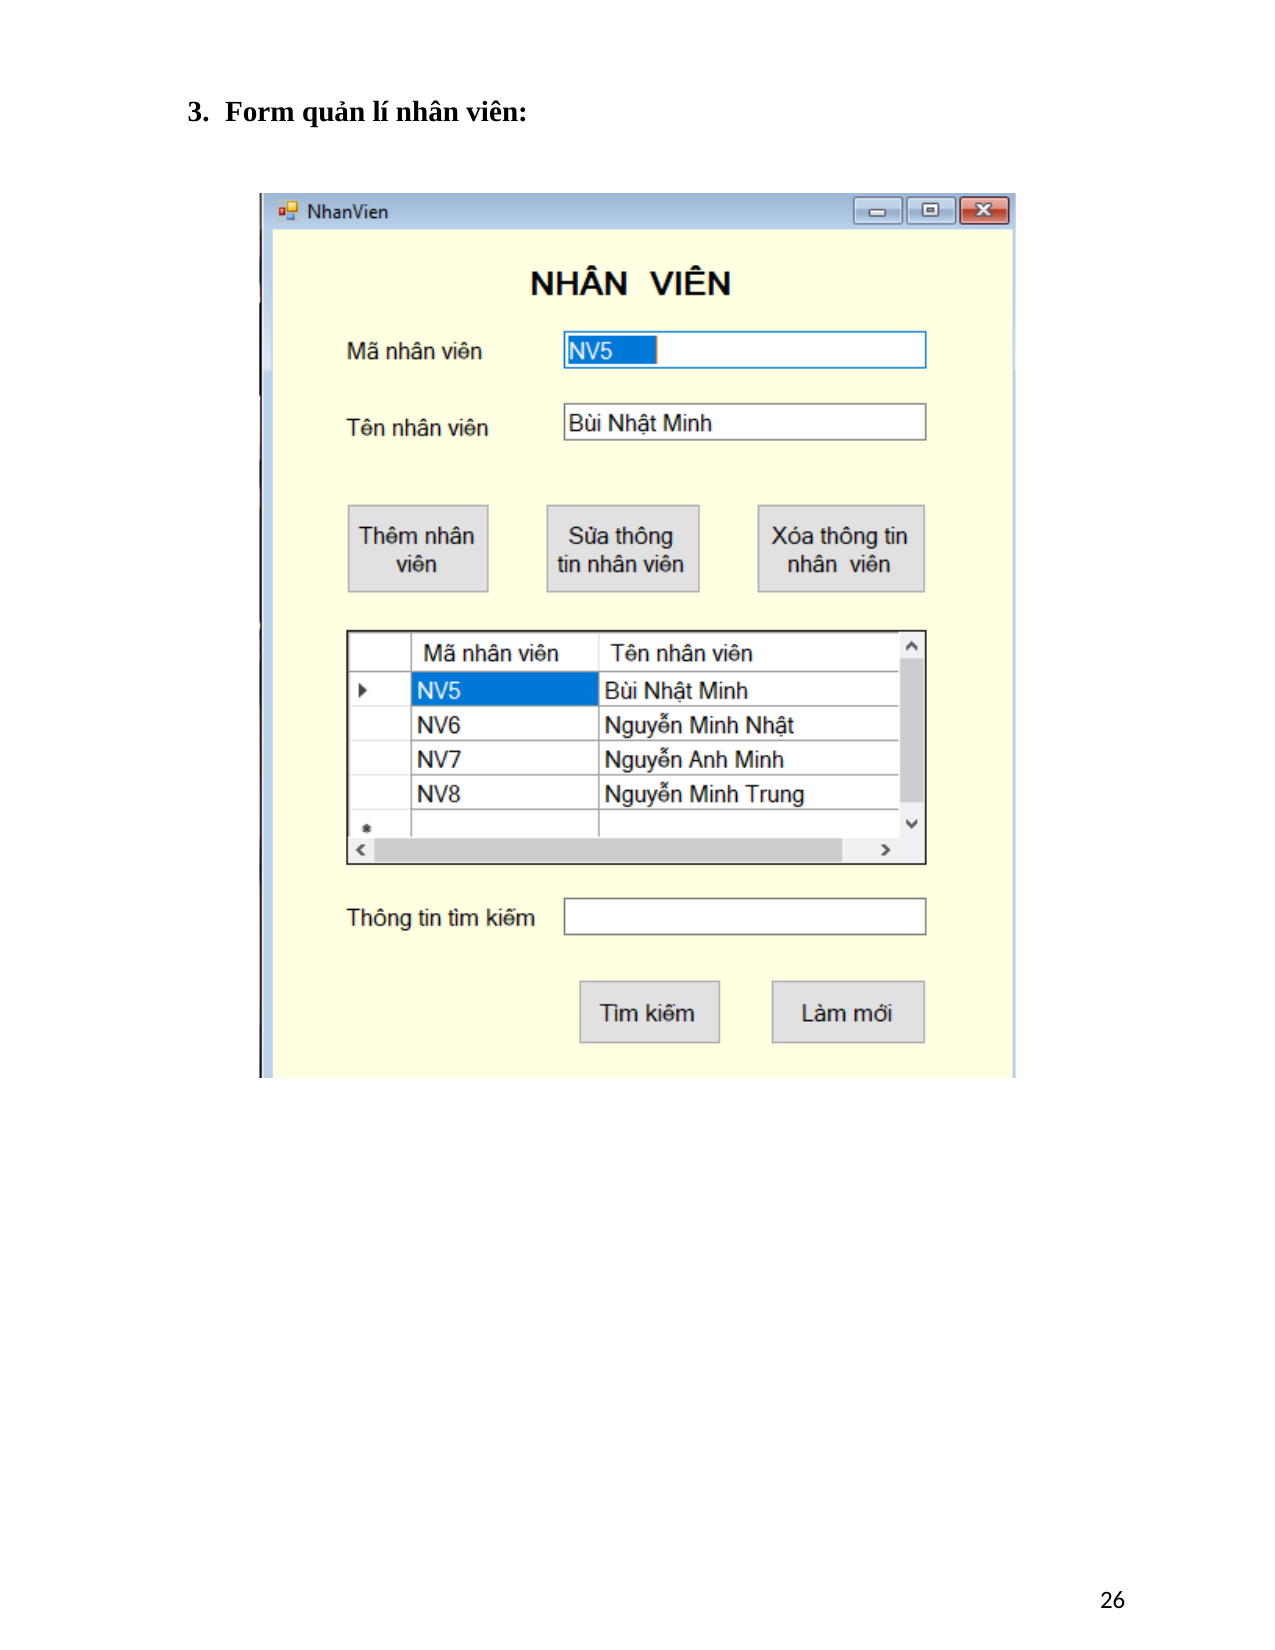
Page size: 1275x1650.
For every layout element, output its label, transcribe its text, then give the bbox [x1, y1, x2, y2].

subtitle Form quản lí nhân viên: [187, 94, 1125, 127]
picture [259, 193, 1016, 1078]
